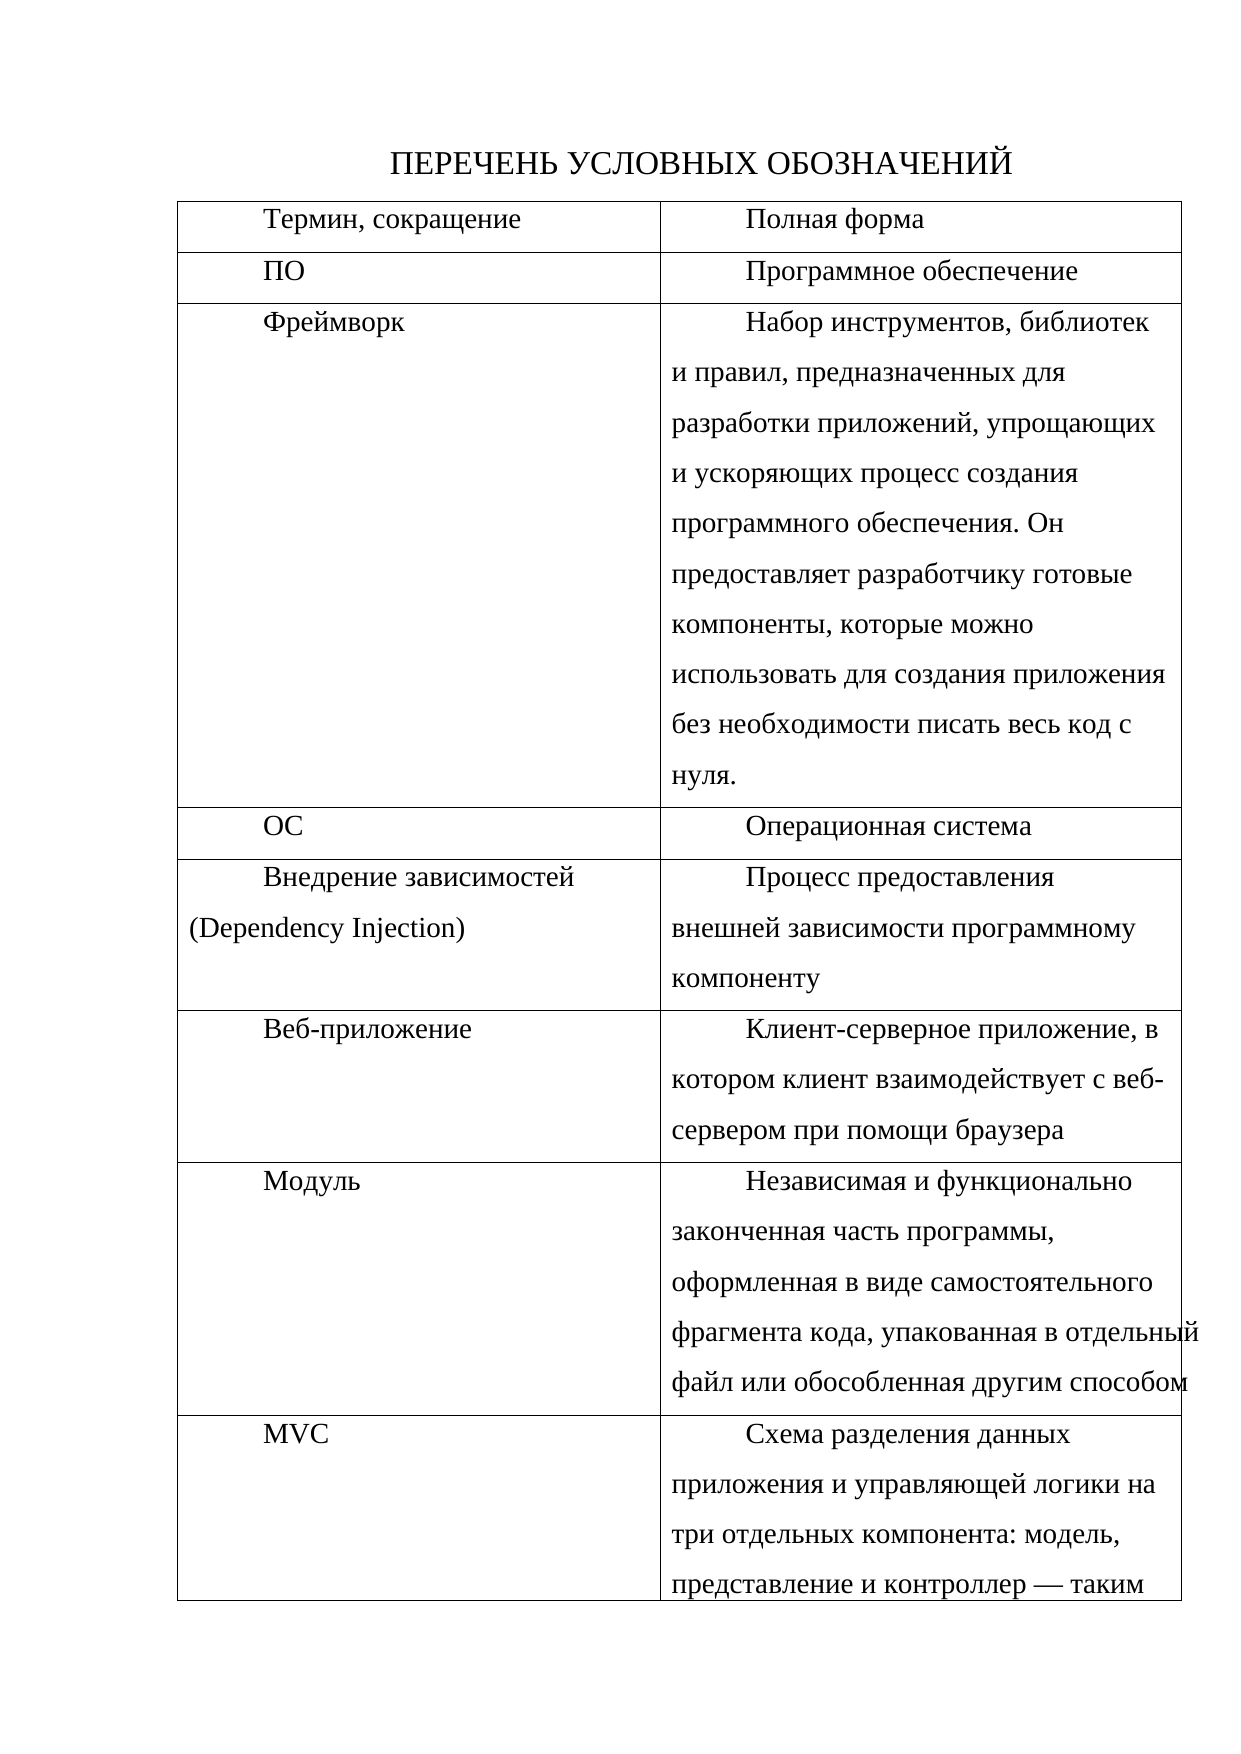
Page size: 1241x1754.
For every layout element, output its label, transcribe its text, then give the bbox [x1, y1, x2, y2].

table_cell Клиент-серверное приложение, в котором клиент взаимодействует с веб-сервером при помощи браузера [661, 1011, 1181, 1162]
table_cell Модуль [178, 1163, 660, 1415]
table_cell MVC [178, 1416, 660, 1600]
subtitle ПЕРЕЧЕНЬ УСЛОВНЫХ ОБОЗНАЧЕНИЙ [251, 143, 1152, 181]
table_cell ОС [178, 808, 660, 858]
table_cell Набор инструментов, библиотек и правил, предназначенных для разработки приложений, упрощающих и ускоряющих процесс создания программного обеспечения. Он предоставляет разработчику готовые компоненты, которые можно использовать для создания приложения без необходимости писать весь код с нуля. [661, 304, 1181, 807]
table_cell Внедрение зависимостей (Dependency Injection) [178, 860, 660, 1010]
table_cell Веб-приложение [178, 1011, 660, 1162]
table_cell Операционная система [661, 808, 1181, 858]
table_header Термин, сокращение [178, 202, 660, 252]
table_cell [661, 1416, 1181, 1600]
table_cell Процесс предоставления внешней зависимости программному компоненту [661, 860, 1181, 1010]
table_cell Фреймворк [178, 304, 660, 807]
table_header Полная форма [661, 202, 1181, 252]
table_cell ПО [178, 253, 660, 303]
table_cell Независимая и функционально законченная часть программы, оформленная в виде самостоятельного фрагмента кода, упакованная в отдельный файл или обособленная другим способом [661, 1163, 1181, 1415]
table_cell Программное обеспечение [661, 253, 1181, 303]
